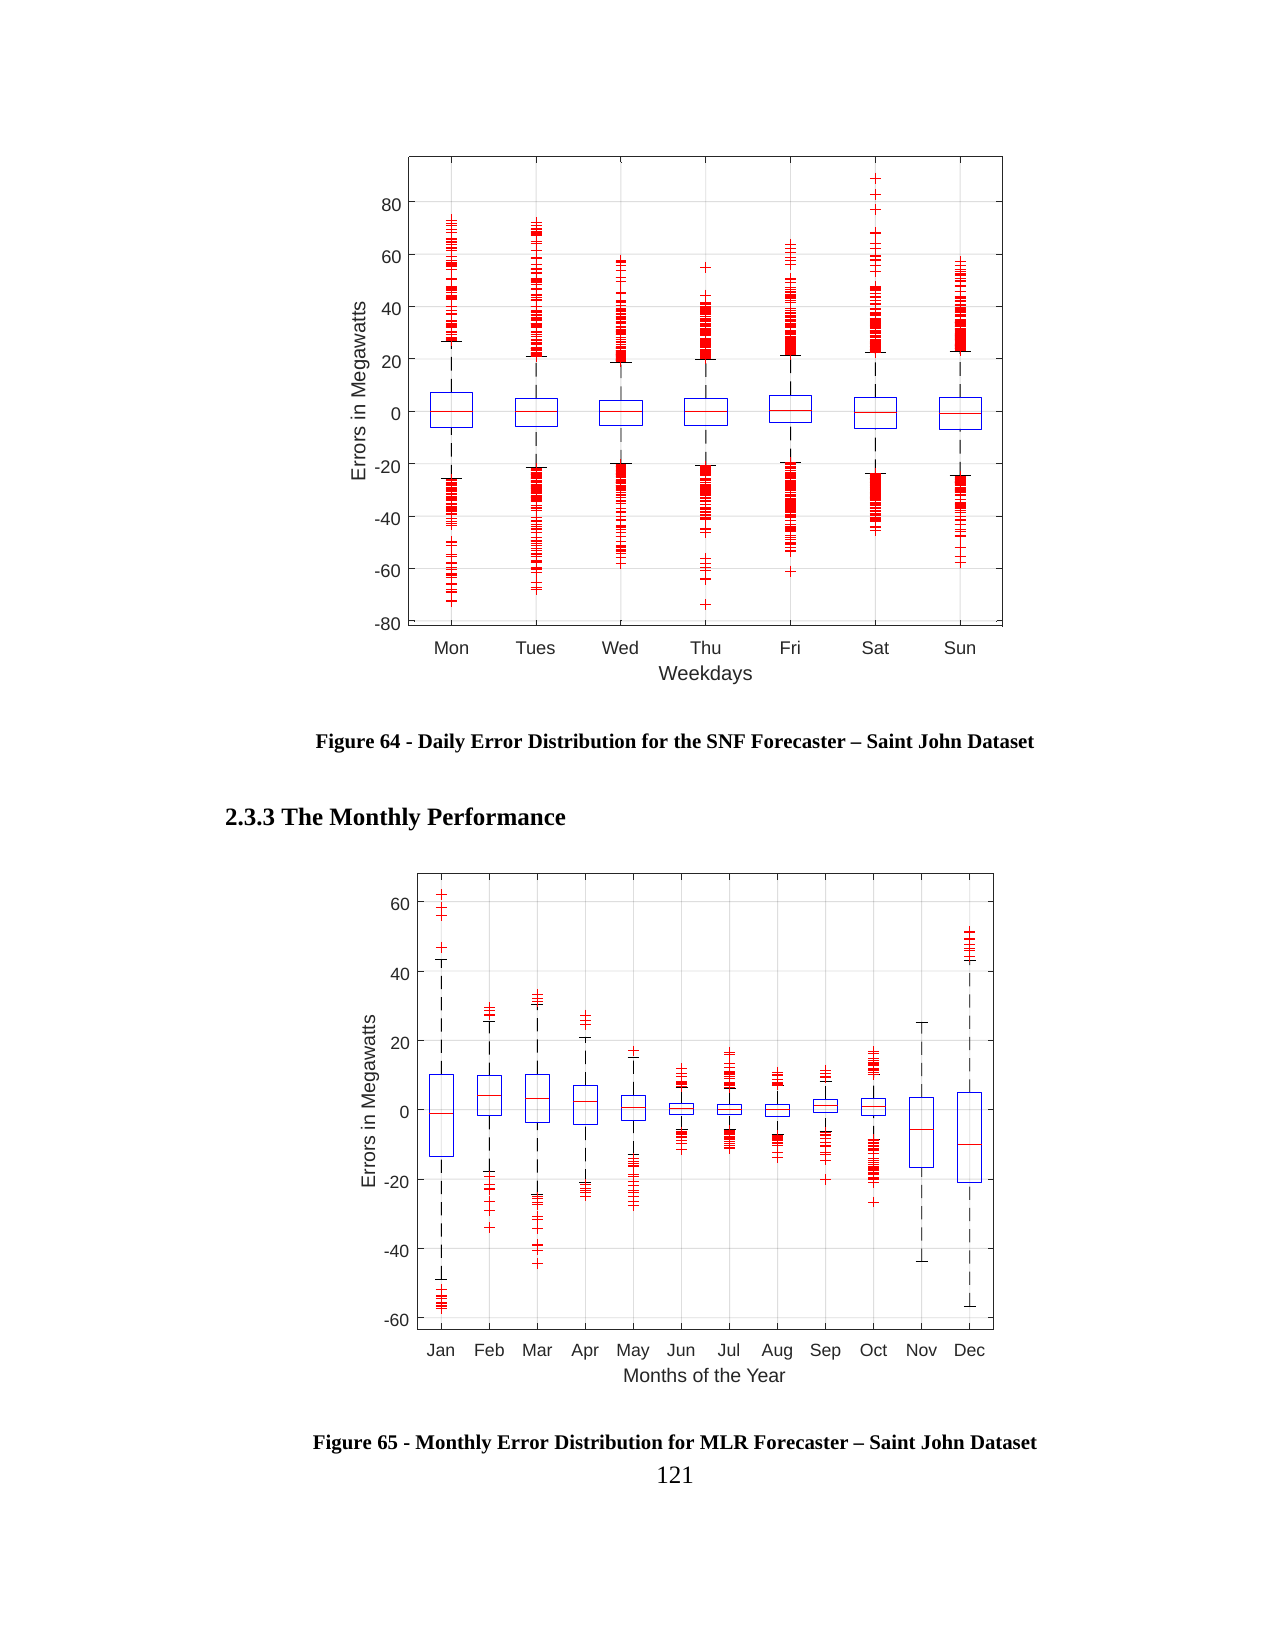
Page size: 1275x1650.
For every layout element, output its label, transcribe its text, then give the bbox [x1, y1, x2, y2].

subtitle 2.3.3 The Monthly Performance [225, 802, 1125, 831]
